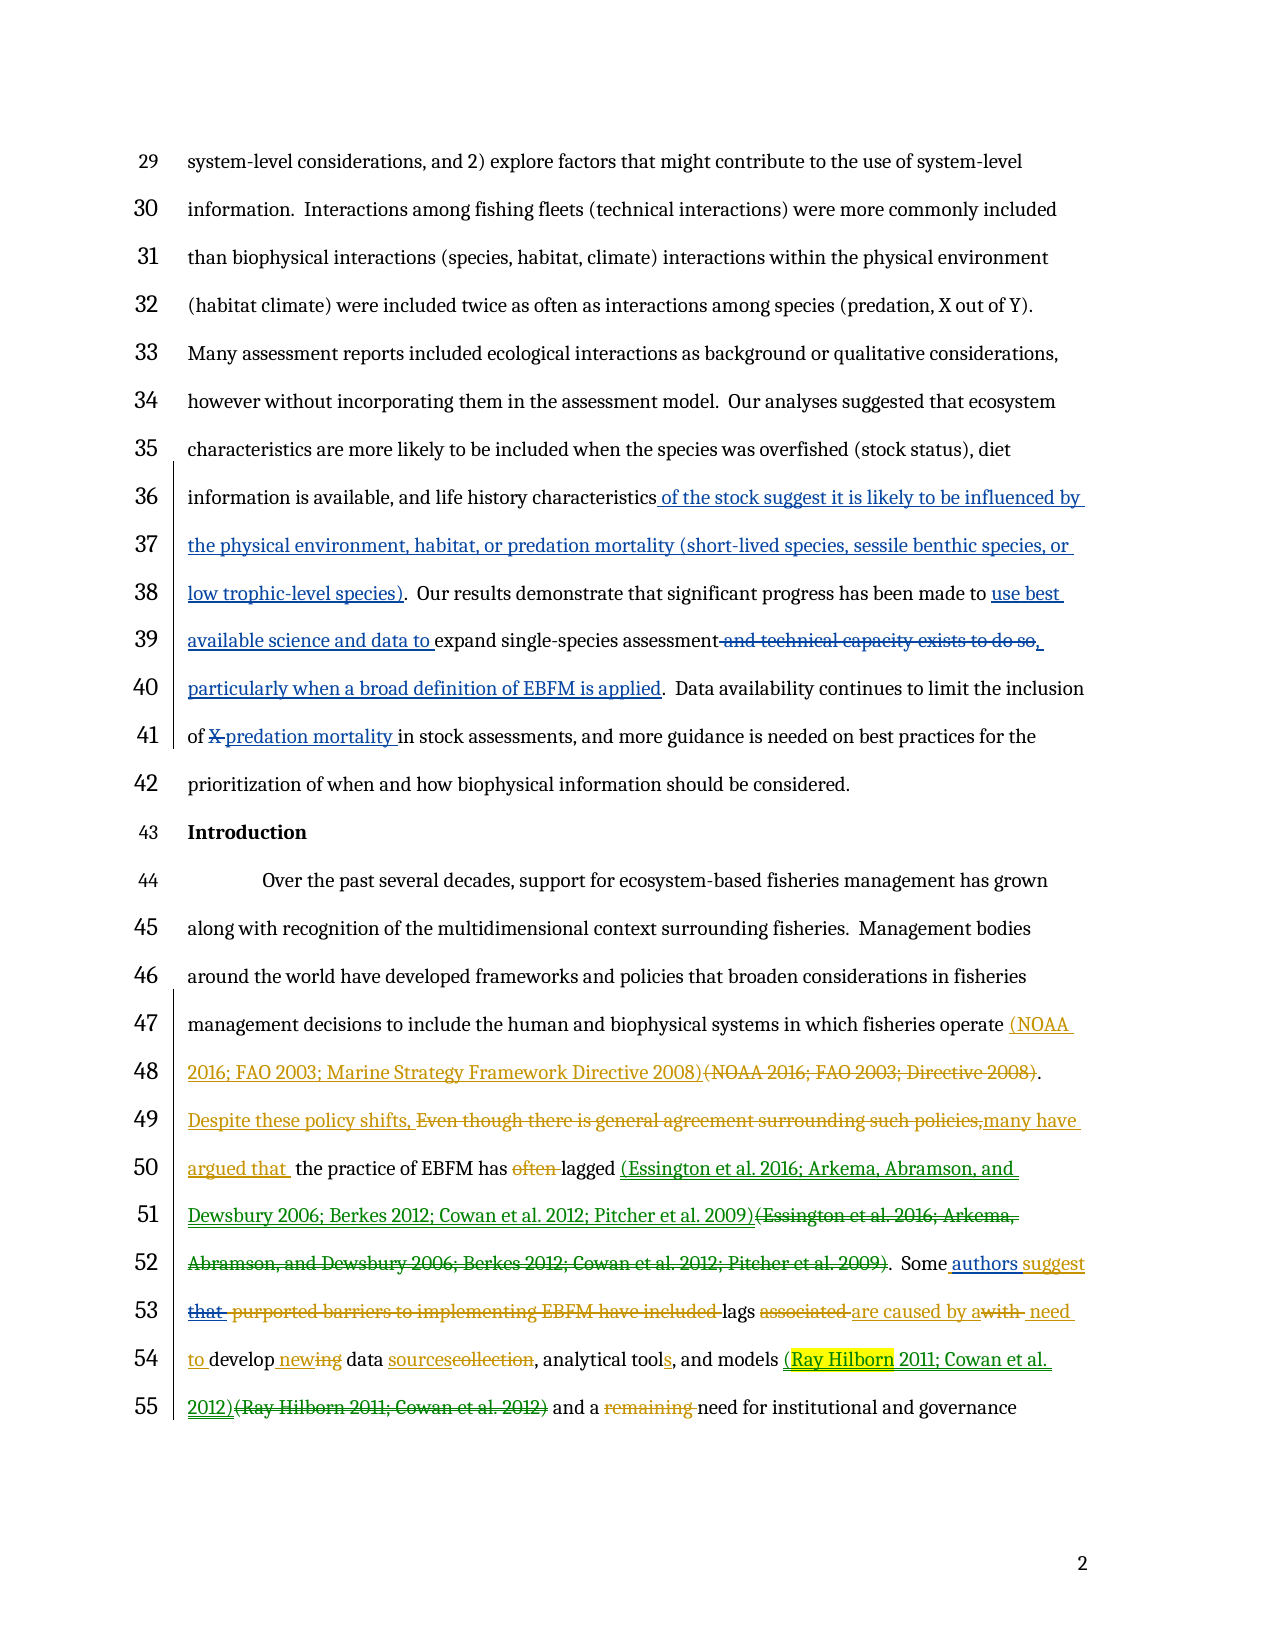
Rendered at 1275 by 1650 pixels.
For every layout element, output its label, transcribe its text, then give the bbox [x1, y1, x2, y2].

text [187, 869, 1087, 1420]
text Introduction [187, 821, 1087, 845]
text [187, 150, 1087, 797]
